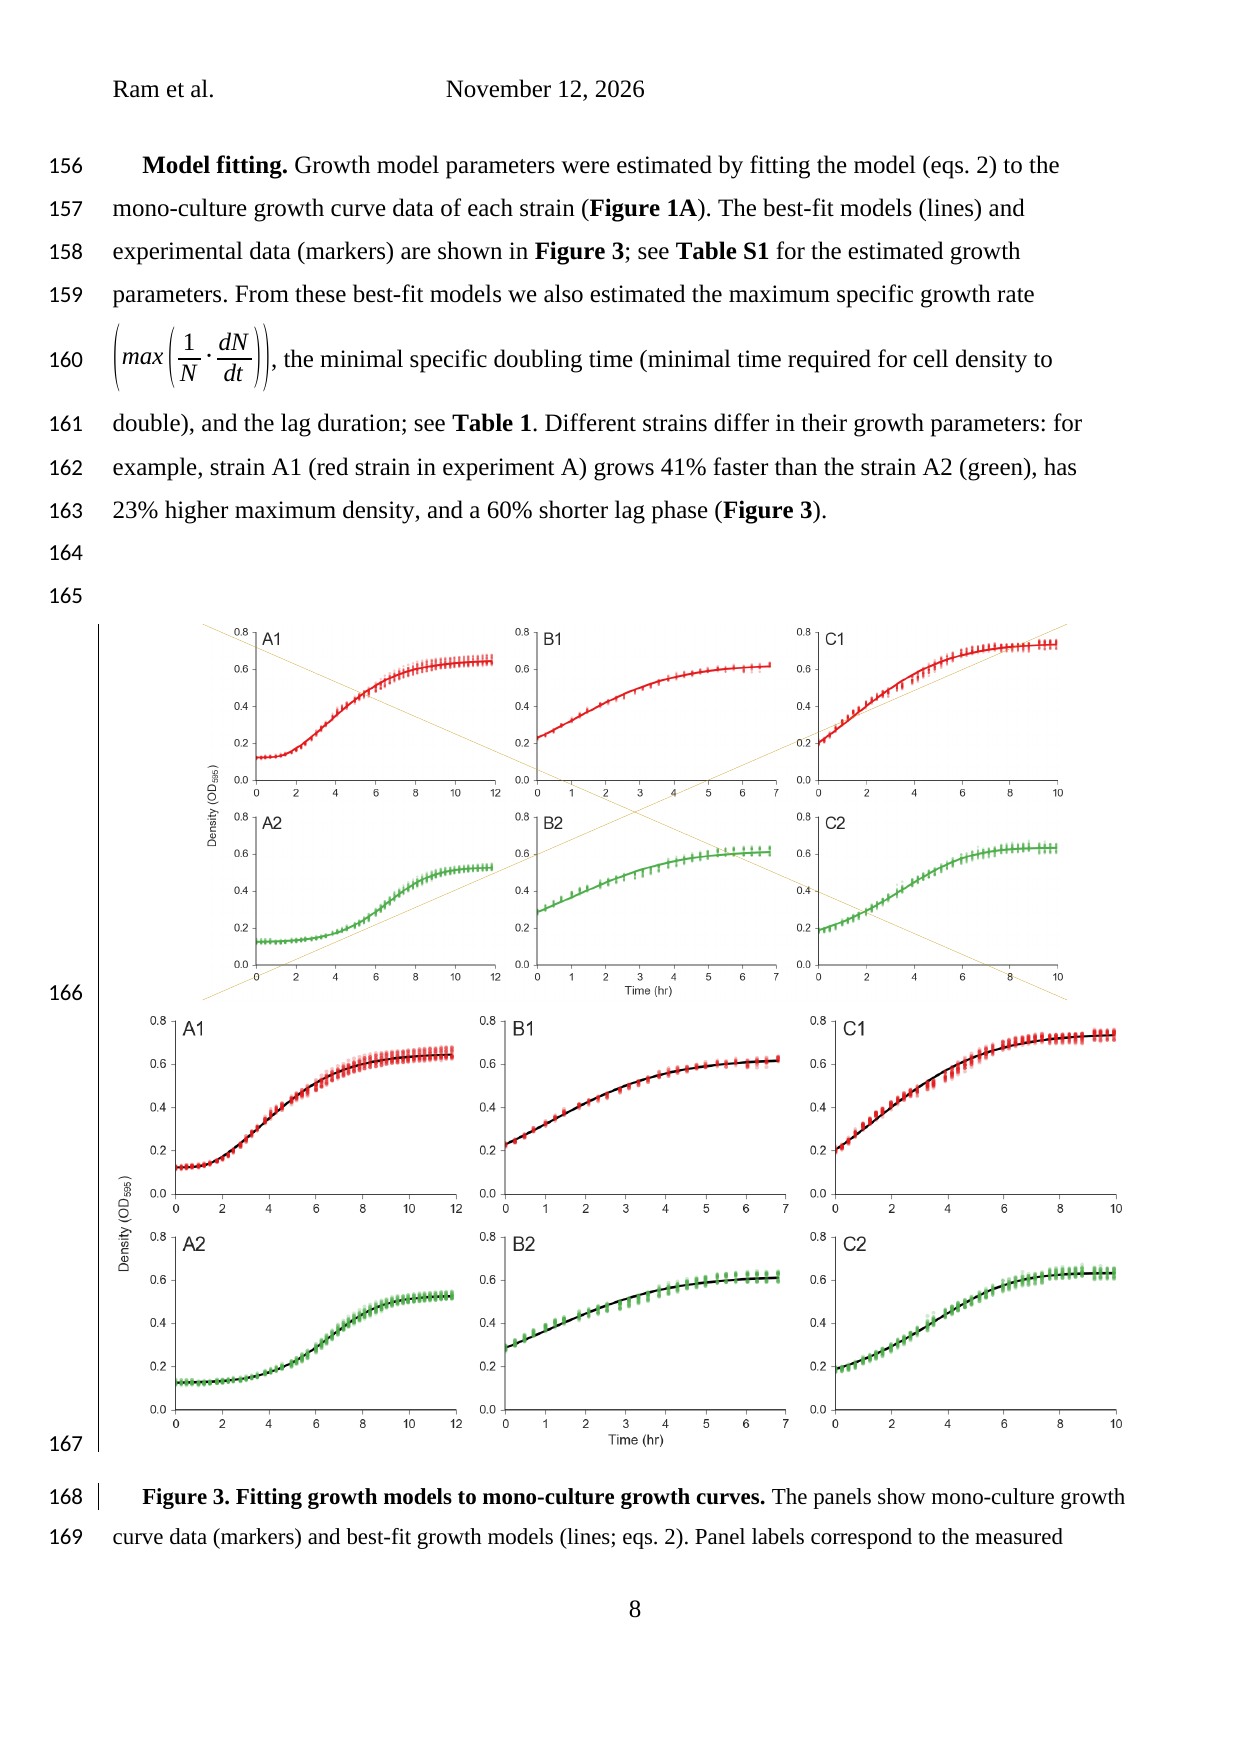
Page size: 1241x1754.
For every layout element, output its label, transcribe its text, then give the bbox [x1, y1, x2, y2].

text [112, 1483, 1128, 1549]
picture [638, 625, 1068, 999]
picture [202, 625, 632, 999]
picture [203, 813, 1066, 1001]
picture [206, 624, 1064, 811]
picture [112, 1010, 1128, 1452]
text Model fitting. Growth model parameters were estimated by fitting the model (eqs. 2) to the mono-culture growth curve data of each strain (Figure 1A). The best-fit models (lines) and experimental data (markers) are shown in Figure 3; see Table S1 for the estimated growth parameters. From these best-fit models we also estimated the maximum specific growth rate , the minimal specific doubling time (minimal time required for cell density to double), and the lag duration; see Table 1. Different strains differ in their growth parameters: for example, strain A1 (red strain in experiment A) grows 41% faster than the strain A2 (green), has 23% higher maximum density, and a 60% shorter lag phase (Figure 3). [112, 150, 1128, 523]
